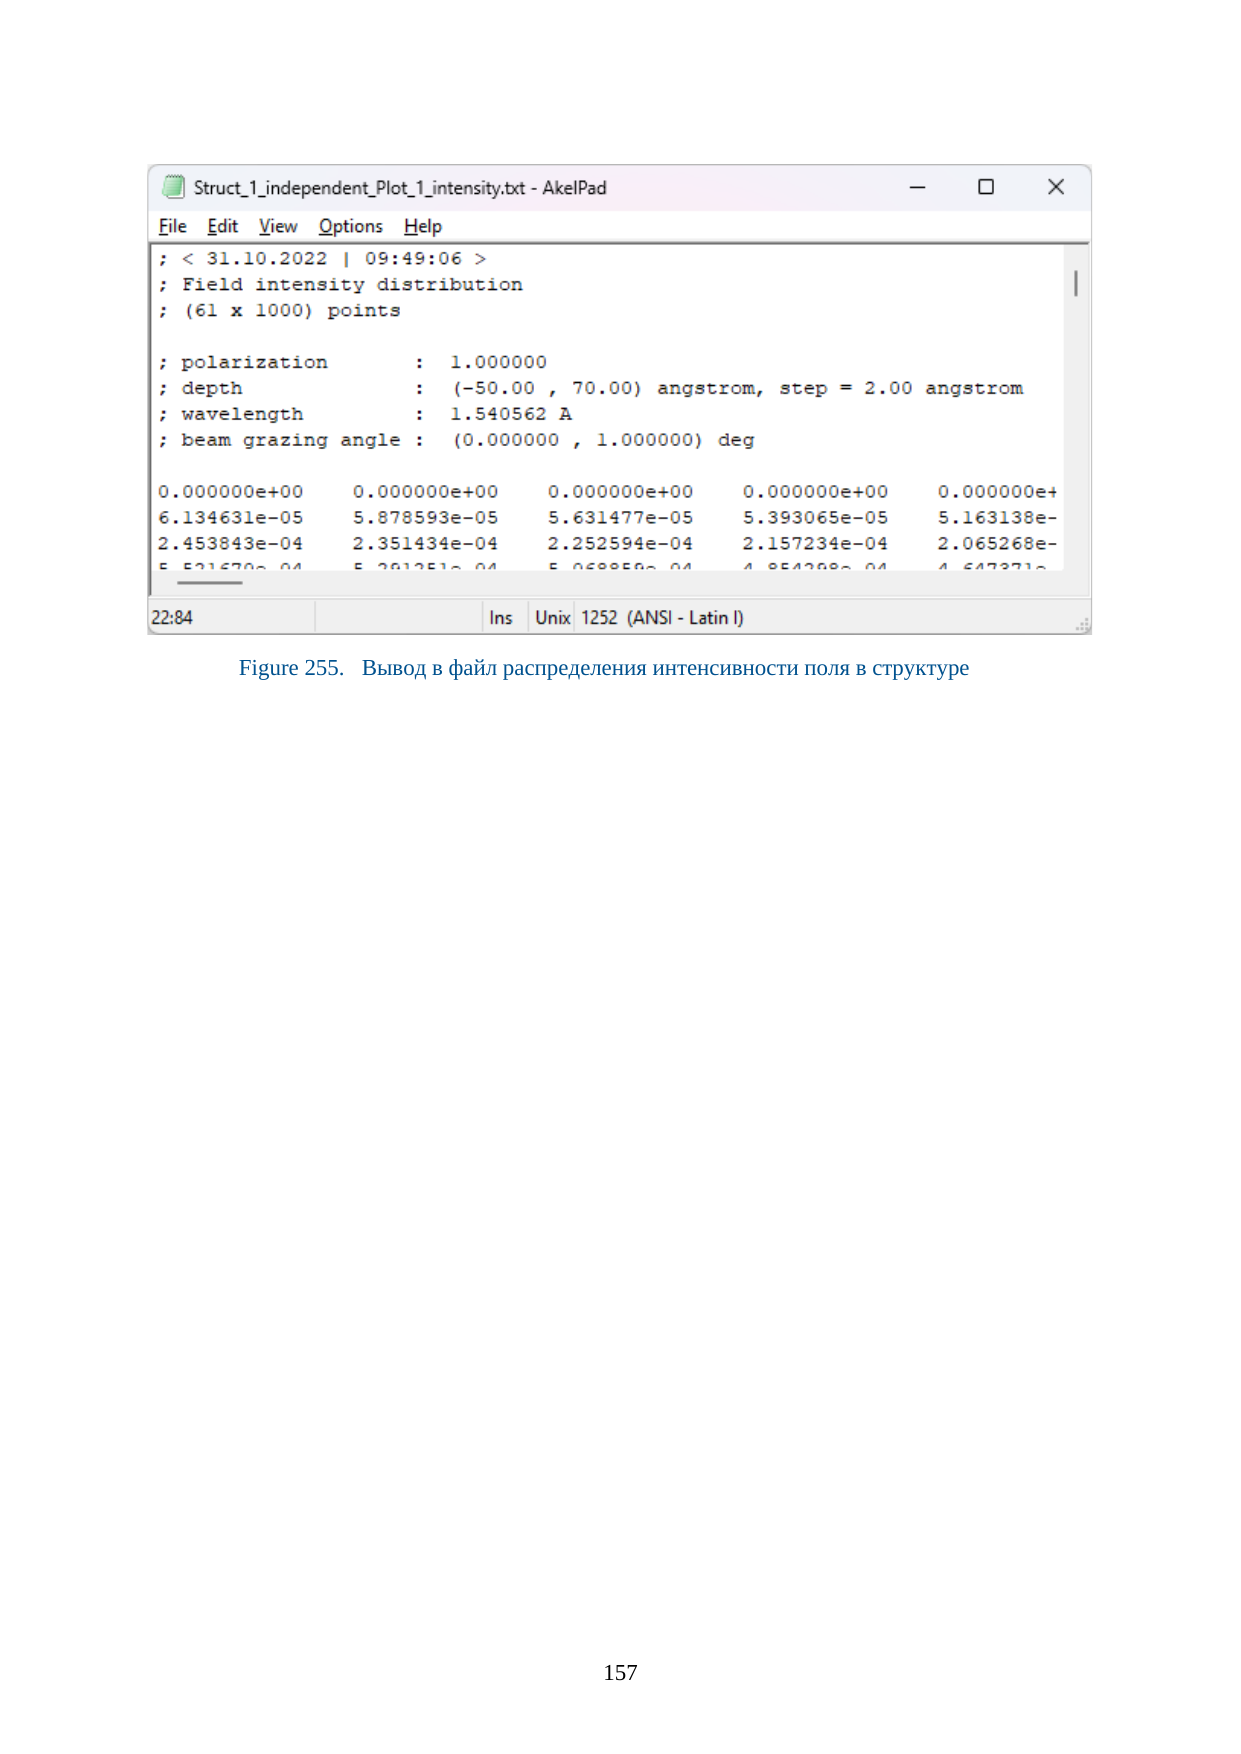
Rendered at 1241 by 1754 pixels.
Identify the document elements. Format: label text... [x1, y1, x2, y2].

picture [147, 164, 1093, 635]
list Вывод в файл распределения интенсивности поля в структуре [178, 635, 1093, 680]
